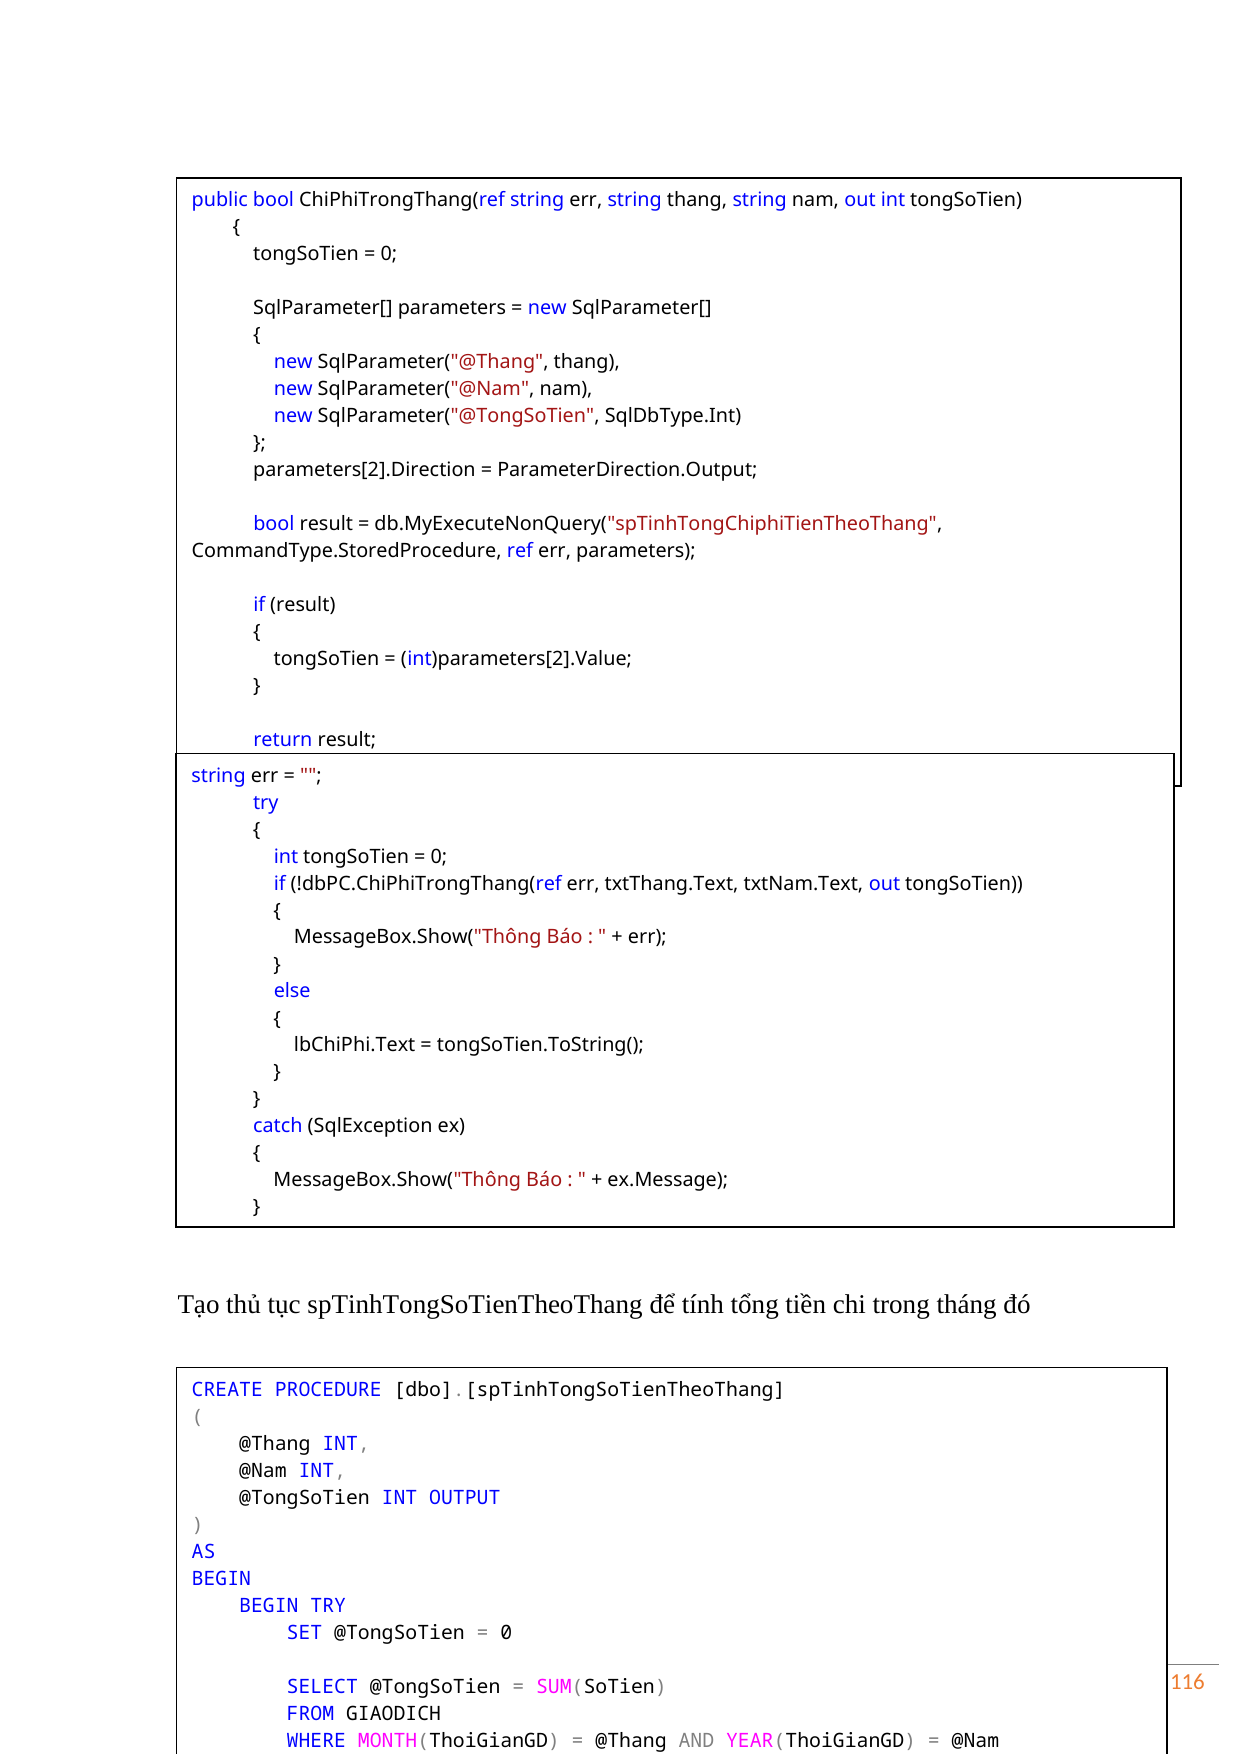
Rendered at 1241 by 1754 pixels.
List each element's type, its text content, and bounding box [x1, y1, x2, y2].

text Tạo thủ tục spTinhTongSoTienTheoThang để tính tổng tiền chi trong tháng đó [177, 1288, 1134, 1319]
